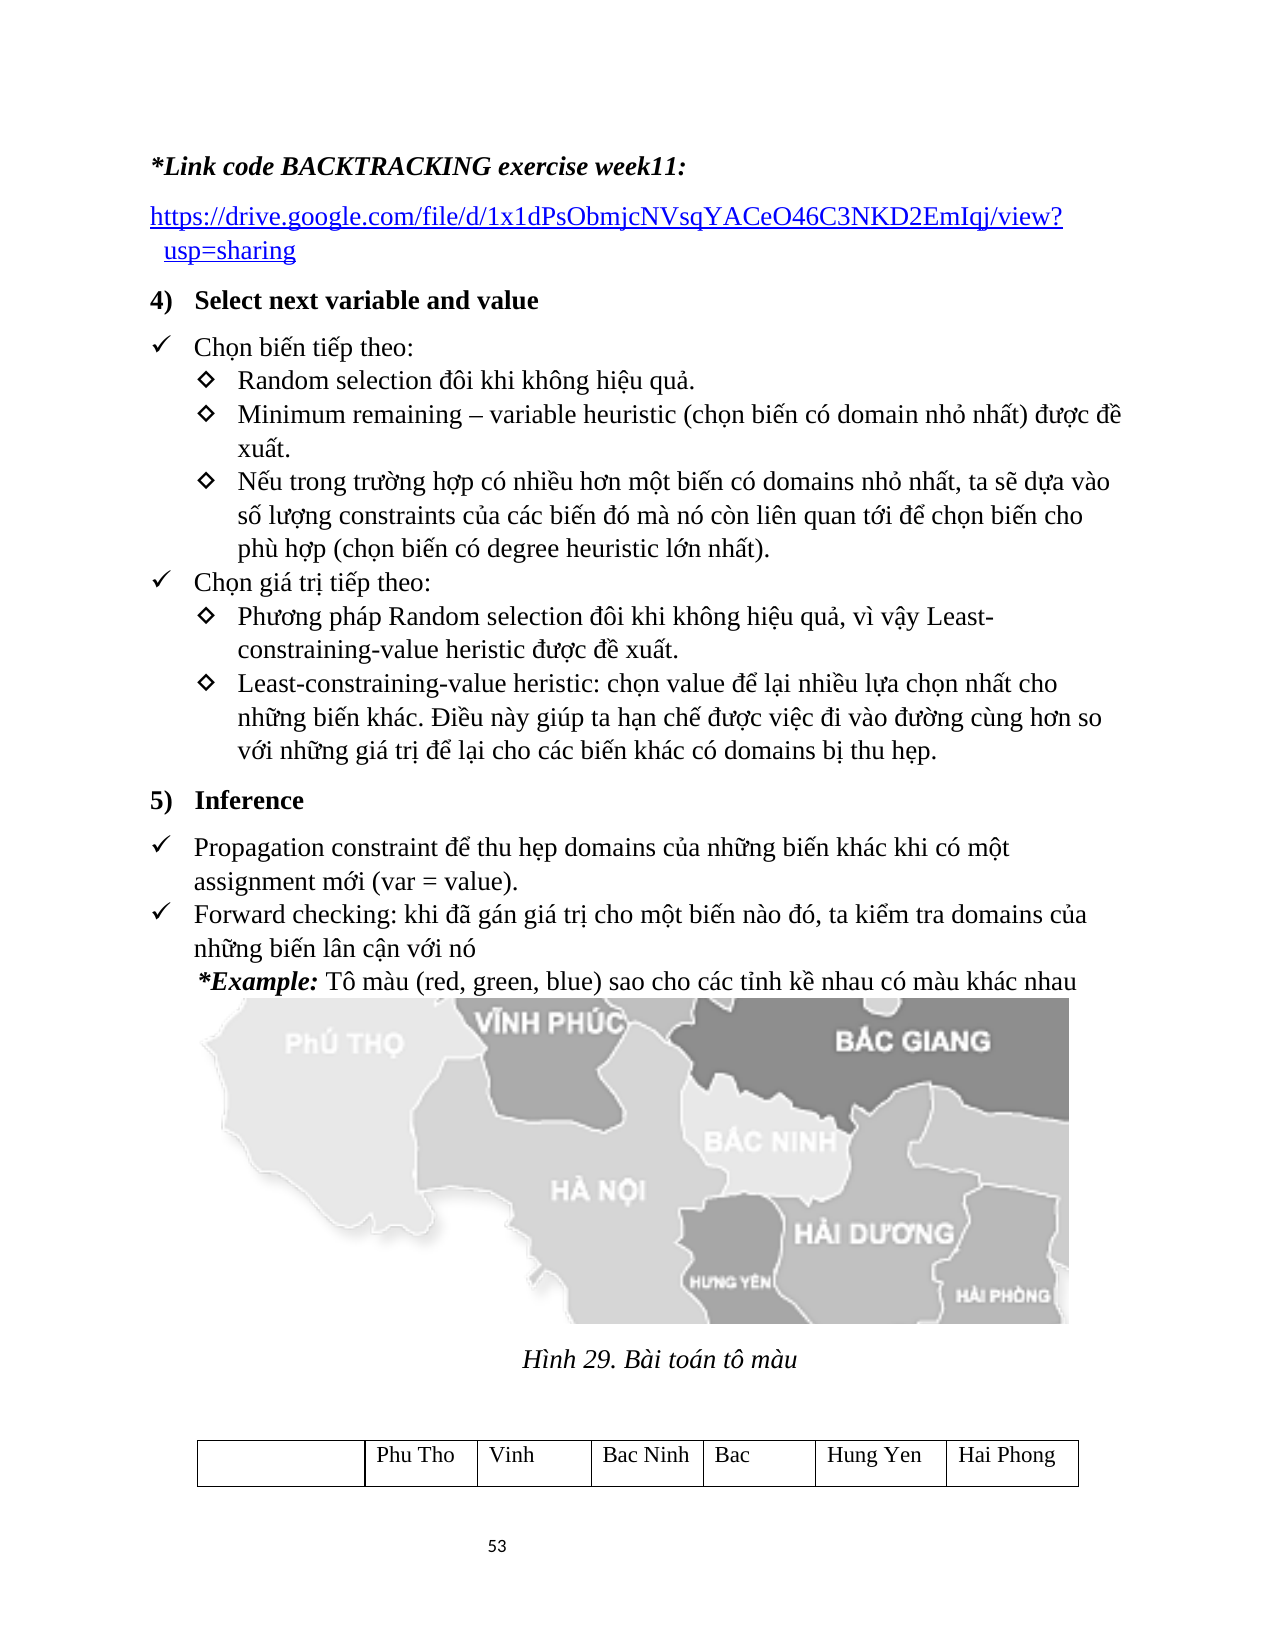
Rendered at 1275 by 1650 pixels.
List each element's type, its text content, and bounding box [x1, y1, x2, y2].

text https://drive.google.com/file/d/1x1dPsObmjcNVsqYACeO46C3NKD2EmIqj/view?usp=sharing [150, 200, 1125, 265]
table_header Bac Ninh [592, 1441, 703, 1486]
list Chọn biến tiếp theo: [150, 331, 1125, 362]
list Chọn giá trị tiếp theo: [150, 566, 1125, 597]
list Random selection đôi khi không hiệu quả. [194, 364, 1125, 396]
subtitle Select next variable and value [150, 284, 1125, 315]
table_header [198, 1441, 364, 1486]
list Nếu trong trường hợp có nhiều hơn một biến có domains nhỏ nhất, ta sẽ dựa vào số lượng constraints của các biến đó mà nó còn liên quan tới để chọn biến cho phù hợp (chọn biến có degree heuristic lớn nhất). [194, 465, 1125, 564]
table_header Bac Giang [704, 1441, 815, 1486]
text *Link code BACKTRACKING exercise week11: [150, 150, 1125, 181]
list *Example: Tô màu (red, green, blue) sao cho các tỉnh kề nhau có màu khác nhau [197, 965, 1125, 997]
table_header Hai Phong [947, 1441, 1078, 1486]
list Phương pháp Random selection đôi khi không hiệu quả, vì vậy Least-constraining-value heristic được đề xuất. [194, 600, 1125, 664]
list Forward checking: khi đã gán giá trị cho một biến nào đó, ta kiểm tra domains của những biến lân cận với nó [150, 898, 1125, 963]
table_header Vinh Phuc [478, 1441, 591, 1486]
subtitle Inference [150, 784, 1125, 816]
list Minimum remaining – variable heuristic (chọn biến có domain nhỏ nhất) được đề xuất. [194, 398, 1125, 463]
list Propagation constraint để thu hẹp domains của những biến khác khi có một assignment mới (var = value). [150, 831, 1125, 896]
list Least-constraining-value heristic: chọn value để lại nhiều lựa chọn nhất cho những biến khác. Điều này giúp ta hạn chế được việc đi vào đường cùng hơn so với những giá trị để lại cho các biến khác có domains bị thu hẹp. [194, 667, 1125, 765]
table_header Phu Tho [366, 1441, 477, 1486]
table_header Hung Yen [816, 1441, 946, 1486]
